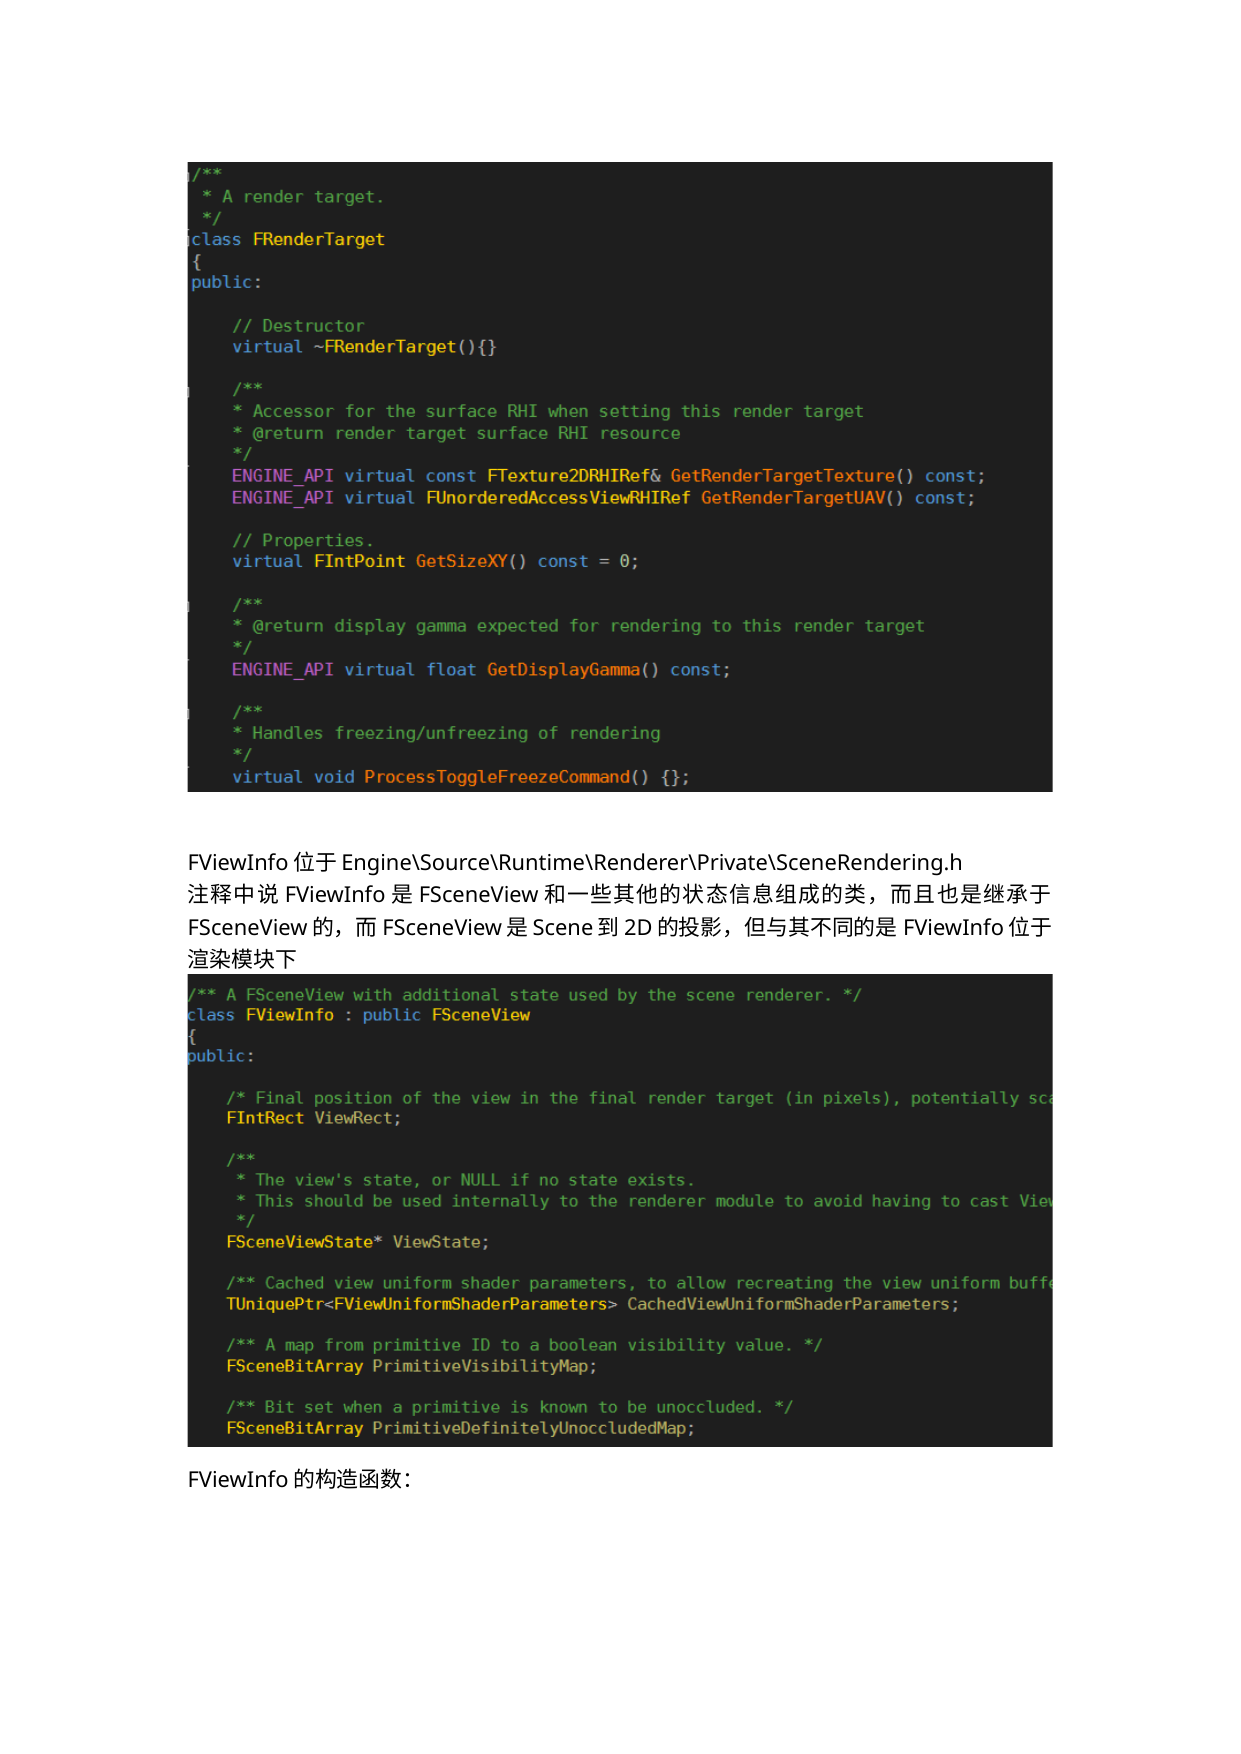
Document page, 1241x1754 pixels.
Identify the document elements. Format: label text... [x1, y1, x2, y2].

picture [187, 162, 1053, 792]
text FViewInfo位于Engine\Source\Runtime\Renderer\Private\SceneRendering.h [187, 844, 1053, 877]
text FViewInfo的构造函数： [187, 1462, 1053, 1494]
text 注释中说FViewInfo是FSceneView和一些其他的状态信息组成的类，而且也是继承于FSceneView的，而FSceneView是Scene到2D的投影，但与其不同的是FViewInfo位于渲染模块下 [187, 877, 1053, 974]
picture [187, 974, 1053, 1447]
